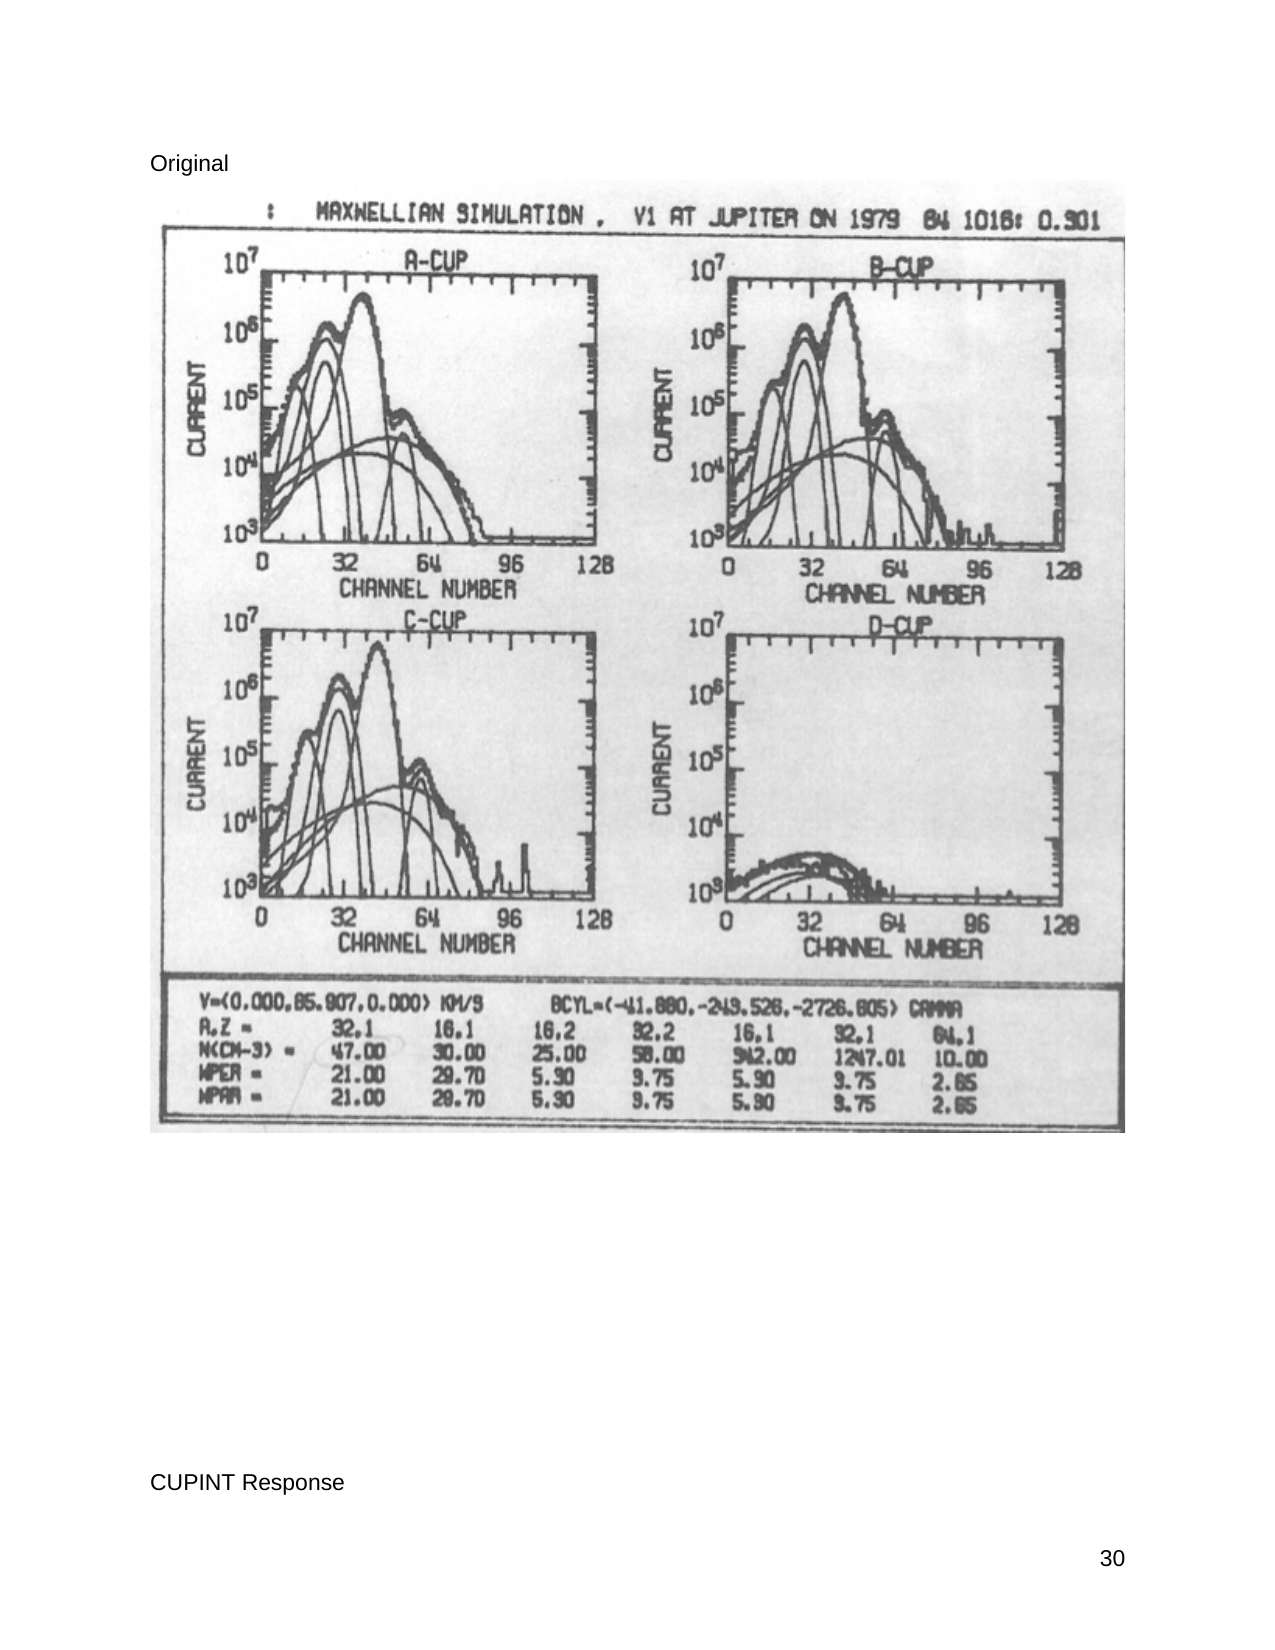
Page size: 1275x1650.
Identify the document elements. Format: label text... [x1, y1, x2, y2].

text Original [150, 150, 1125, 176]
picture [150, 180, 1125, 1133]
text CUPINT Response [150, 1469, 1125, 1495]
